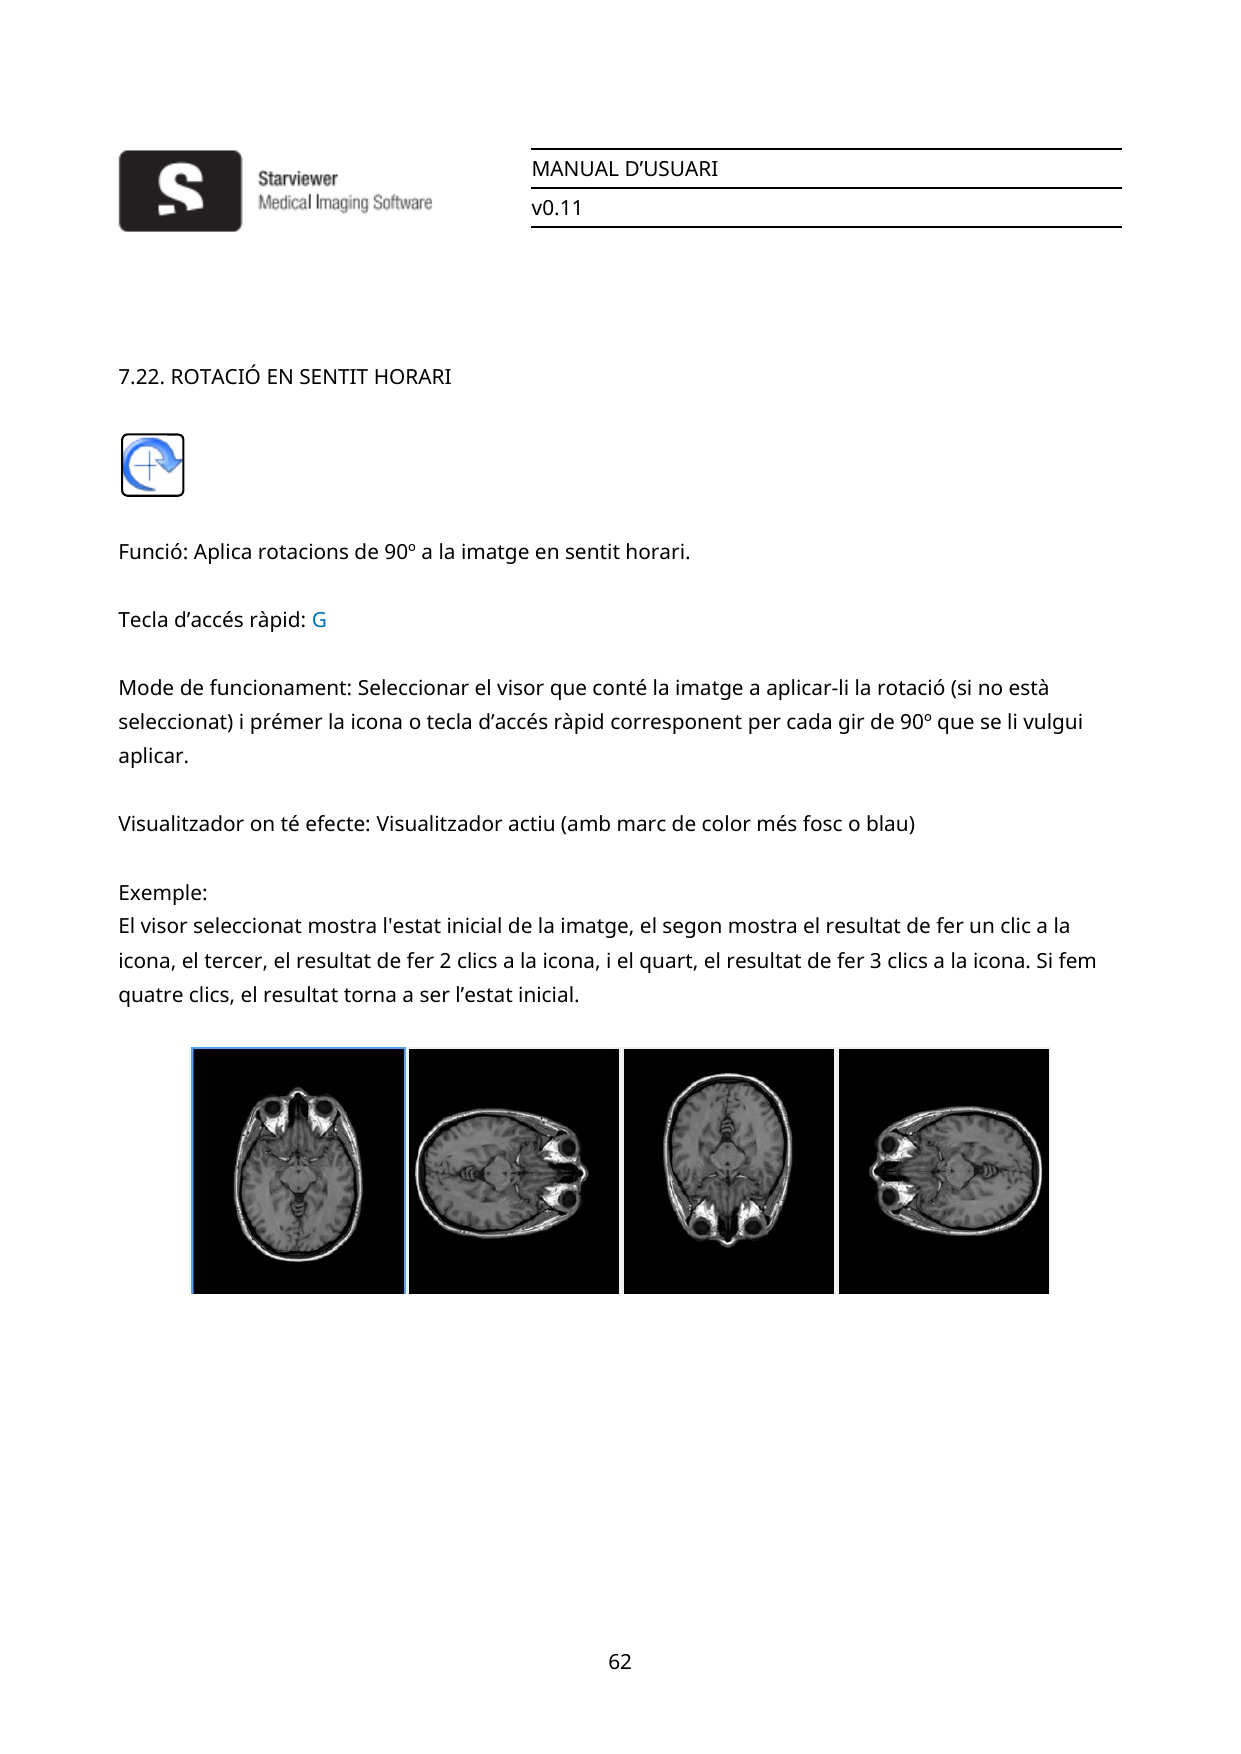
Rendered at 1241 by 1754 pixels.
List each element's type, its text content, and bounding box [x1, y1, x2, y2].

text Tecla d’accés ràpid: G [118, 605, 1122, 633]
text Visualitzador on té efecte: Visualitzador actiu (amb marc de color més fosc o blau) [118, 809, 1122, 838]
text Mode de funcionament: Seleccionar el visor que conté la imatge a aplicar-li la rotació (si no està seleccionat) i prémer la icona o tecla d’accés ràpid corresponent per cada gir de 90º que se li vulgui aplicar. [118, 673, 1122, 770]
text Exemple: [118, 878, 1122, 906]
text El visor seleccionat mostra l'estat inicial de la imatge, el segon mostra el resultat de fer un clic a la icona, el tercer, el resultat de fer 2 clics a la icona, i el quart, el resultat de fer 3 clics a la icona. Si fem quatre clics, el resultat torna a ser l’estat inicial. [118, 912, 1122, 1008]
picture [124, 436, 182, 494]
picture [189, 1047, 1051, 1294]
subtitle Rotació en sentit horari [118, 362, 1122, 391]
text Funció: Aplica rotacions de 90º a la imatge en sentit horari. [118, 537, 1122, 565]
